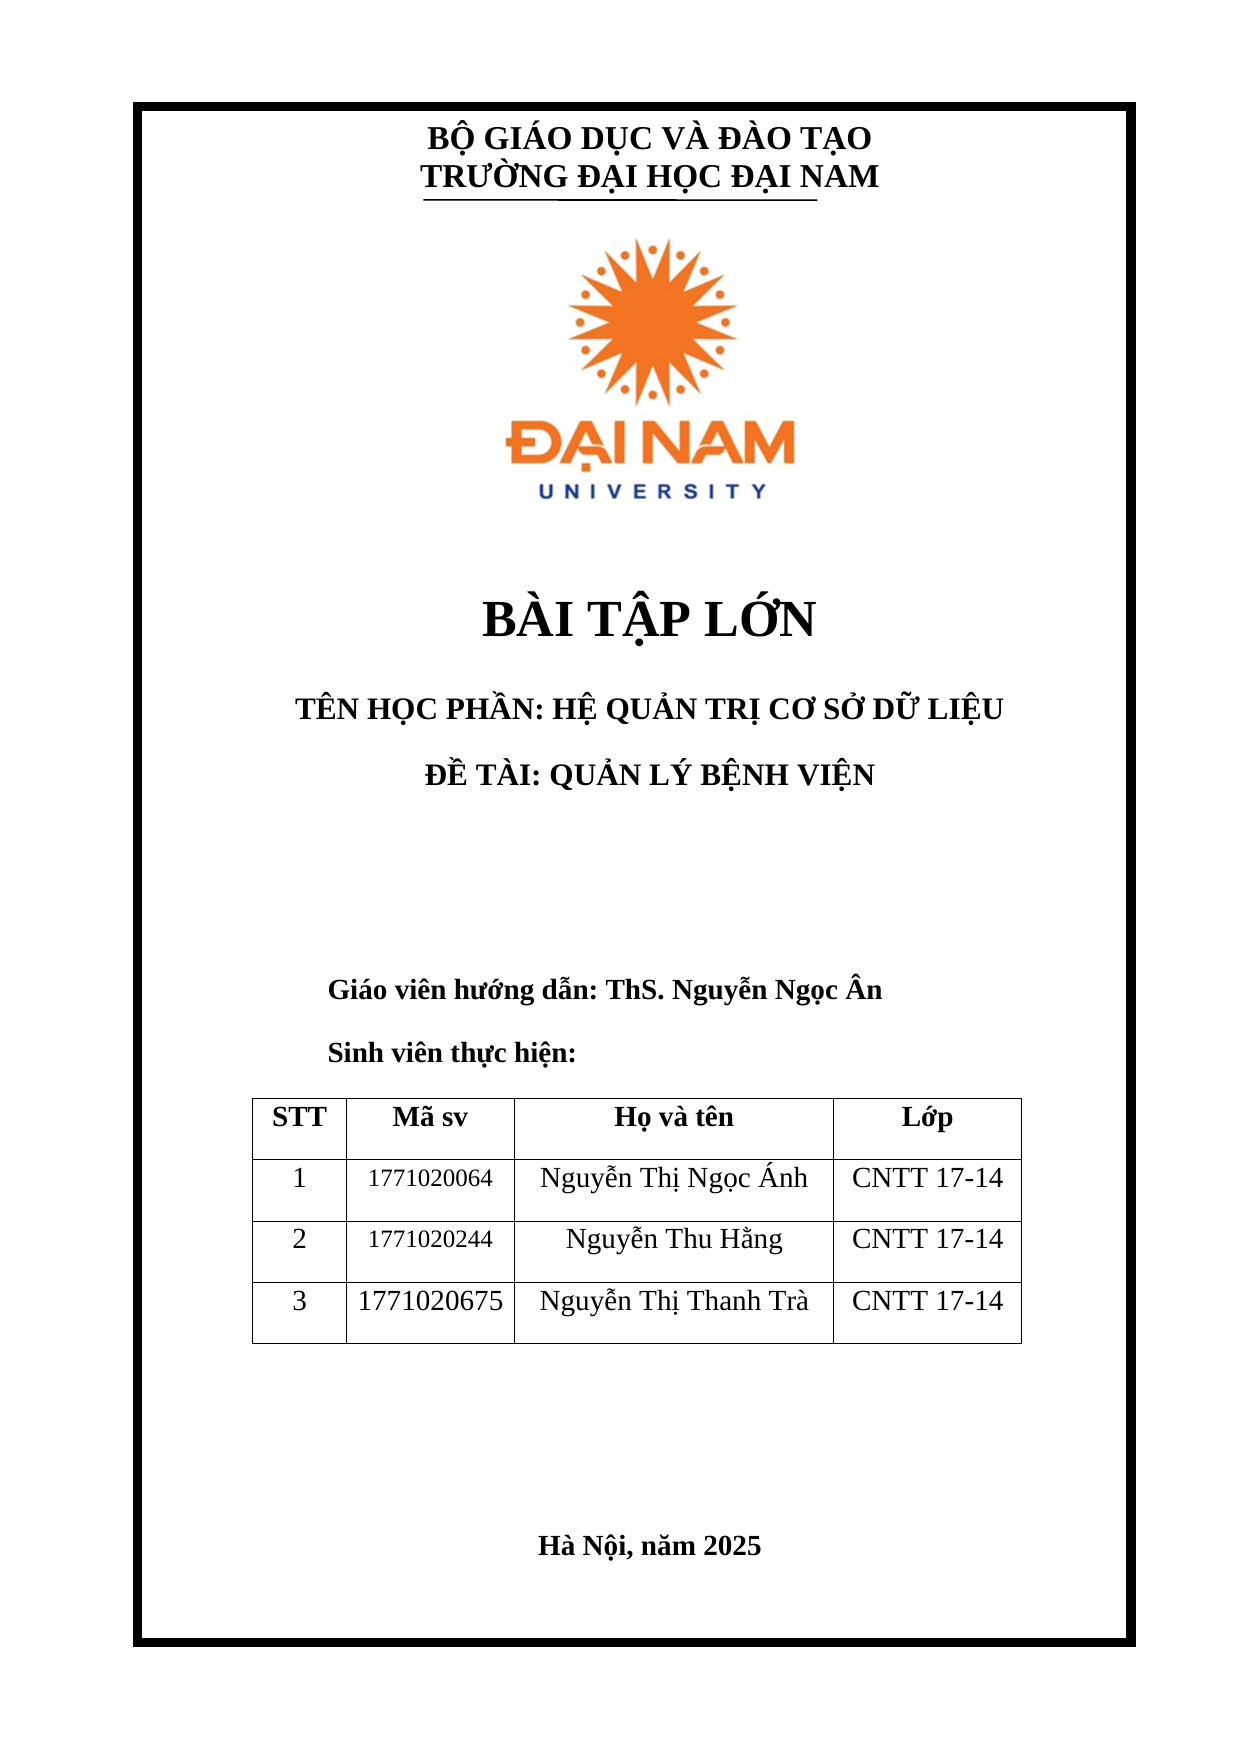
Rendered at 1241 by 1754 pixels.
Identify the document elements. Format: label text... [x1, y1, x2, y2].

table_cell 3 [253, 1283, 346, 1343]
table_header Lớp [834, 1099, 1021, 1159]
table_cell 2 [253, 1222, 346, 1282]
table_cell 1 [253, 1160, 346, 1221]
table_cell Nguyễn Thị Ngọc Ánh [515, 1160, 833, 1221]
text Sinh viên thực hiện: [252, 1035, 1122, 1069]
table_cell CNTT 17-14 [834, 1222, 1021, 1282]
table_cell 1771020675 [347, 1283, 514, 1343]
table_cell Nguyễn Thu Hằng [515, 1222, 833, 1282]
picture [466, 194, 834, 561]
text TRƯỜNG ĐẠI HỌC ĐẠI NAM [177, 156, 1122, 195]
table_header Mã sv [347, 1099, 514, 1159]
text BÀI TẬP LỚN [177, 588, 1122, 648]
table_header STT [253, 1099, 346, 1159]
text BỘ GIÁO DỤC VÀ ĐÀO TẠO [177, 118, 1122, 156]
table_cell 1771020064 [347, 1160, 514, 1221]
text Giáo viên hướng dẫn: ThS. Nguyễn Ngọc Ân [252, 972, 1122, 1006]
text Hà Nội, năm 2025 [177, 1528, 1122, 1562]
text TÊN HỌC PHẦN: HỆ QUẢN TRỊ CƠ SỞ DỮ LIỆU [148, 690, 1152, 726]
text ĐỀ TÀI: QUẢN LÝ BỆNH VIỆN [177, 756, 1122, 792]
table_header Họ và tên [515, 1099, 833, 1159]
table_cell CNTT 17-14 [834, 1160, 1021, 1221]
table_cell 1771020244 [347, 1222, 514, 1282]
table_cell CNTT 17-14 [834, 1283, 1021, 1343]
table_cell Nguyễn Thị Thanh Trà [515, 1283, 833, 1343]
